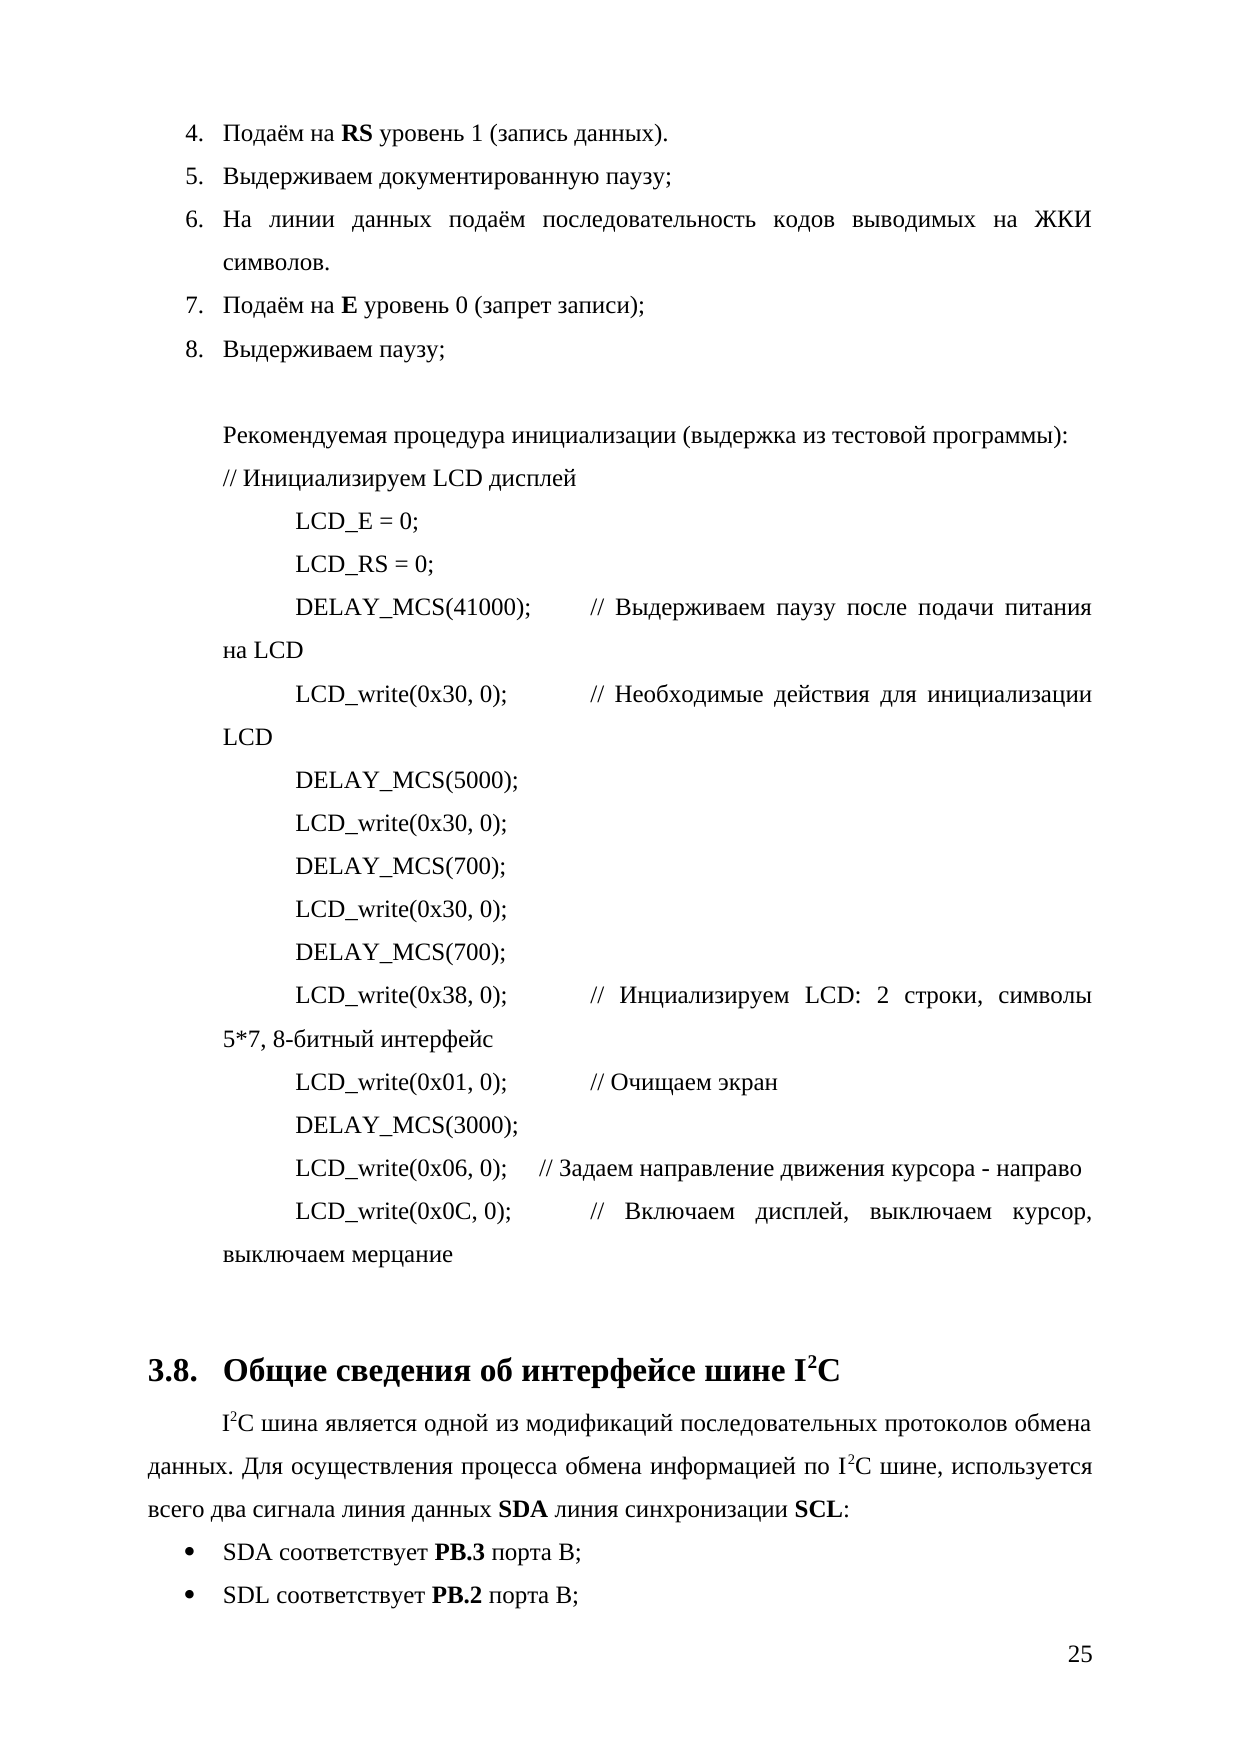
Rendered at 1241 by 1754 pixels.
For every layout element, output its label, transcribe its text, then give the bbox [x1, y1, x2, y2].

list SDA соответствует PB.3 порта B; [185, 1537, 1092, 1566]
text DELAY_MCS(3000); [223, 1110, 1092, 1139]
text DELAY_MCS(700); [223, 937, 1092, 966]
text LCD_write(0x0C, 0); // Включаем дисплей, выключаем курсор, выключаем мерцание [223, 1196, 1092, 1268]
text I2C шина является одной из модификаций последовательных протоколов обмена данных. Для осуществления процесса обмена информацией по I2C шине, используется всего два сигнала линия данных SDA линия синхронизации SCL: [148, 1408, 1092, 1523]
text LCD_write(0x06, 0); // Задаем направление движения курсора - направо [223, 1153, 1092, 1182]
text LCD_write(0x01, 0); // Очищаем экран [223, 1067, 1092, 1096]
subtitle Общие сведения об интерфейсе шине I2C [148, 1351, 1092, 1389]
text LCD_write(0x30, 0); [223, 808, 1092, 837]
list Выдерживаем документированную паузу; [185, 161, 1092, 190]
list Выдерживаем паузу; [185, 334, 1092, 362]
text DELAY_MCS(41000); // Выдерживаем паузу после подачи питания на LCD [223, 592, 1092, 664]
text DELAY_MCS(5000); [223, 765, 1092, 794]
text LCD_write(0x30, 0); // Необходимые действия для инициализации LCD [223, 679, 1092, 751]
text LCD_write(0x30, 0); [223, 894, 1092, 923]
text DELAY_MCS(700); [223, 851, 1092, 880]
text LCD_RS = 0; [223, 549, 1092, 578]
text LCD_write(0x38, 0); // Инциализируем LCD: 2 строки, символы 5*7, 8-битный интерфейс [223, 981, 1092, 1052]
list Подаём на RS уровень 1 (запись данных). [185, 118, 1092, 147]
text LCD_E = 0; [223, 506, 1092, 535]
list На линии данных подаём последовательность кодов выводимых на ЖКИ символов. [185, 204, 1092, 276]
list Подаём на E уровень 0 (запрет записи); [185, 291, 1092, 319]
text // Инициализируем LCD дисплей [223, 463, 1092, 492]
list SDL соответствует PB.2 порта B; [185, 1581, 1092, 1609]
text Рекомендуемая процедура инициализации (выдержка из тестовой программы): [223, 420, 1092, 449]
